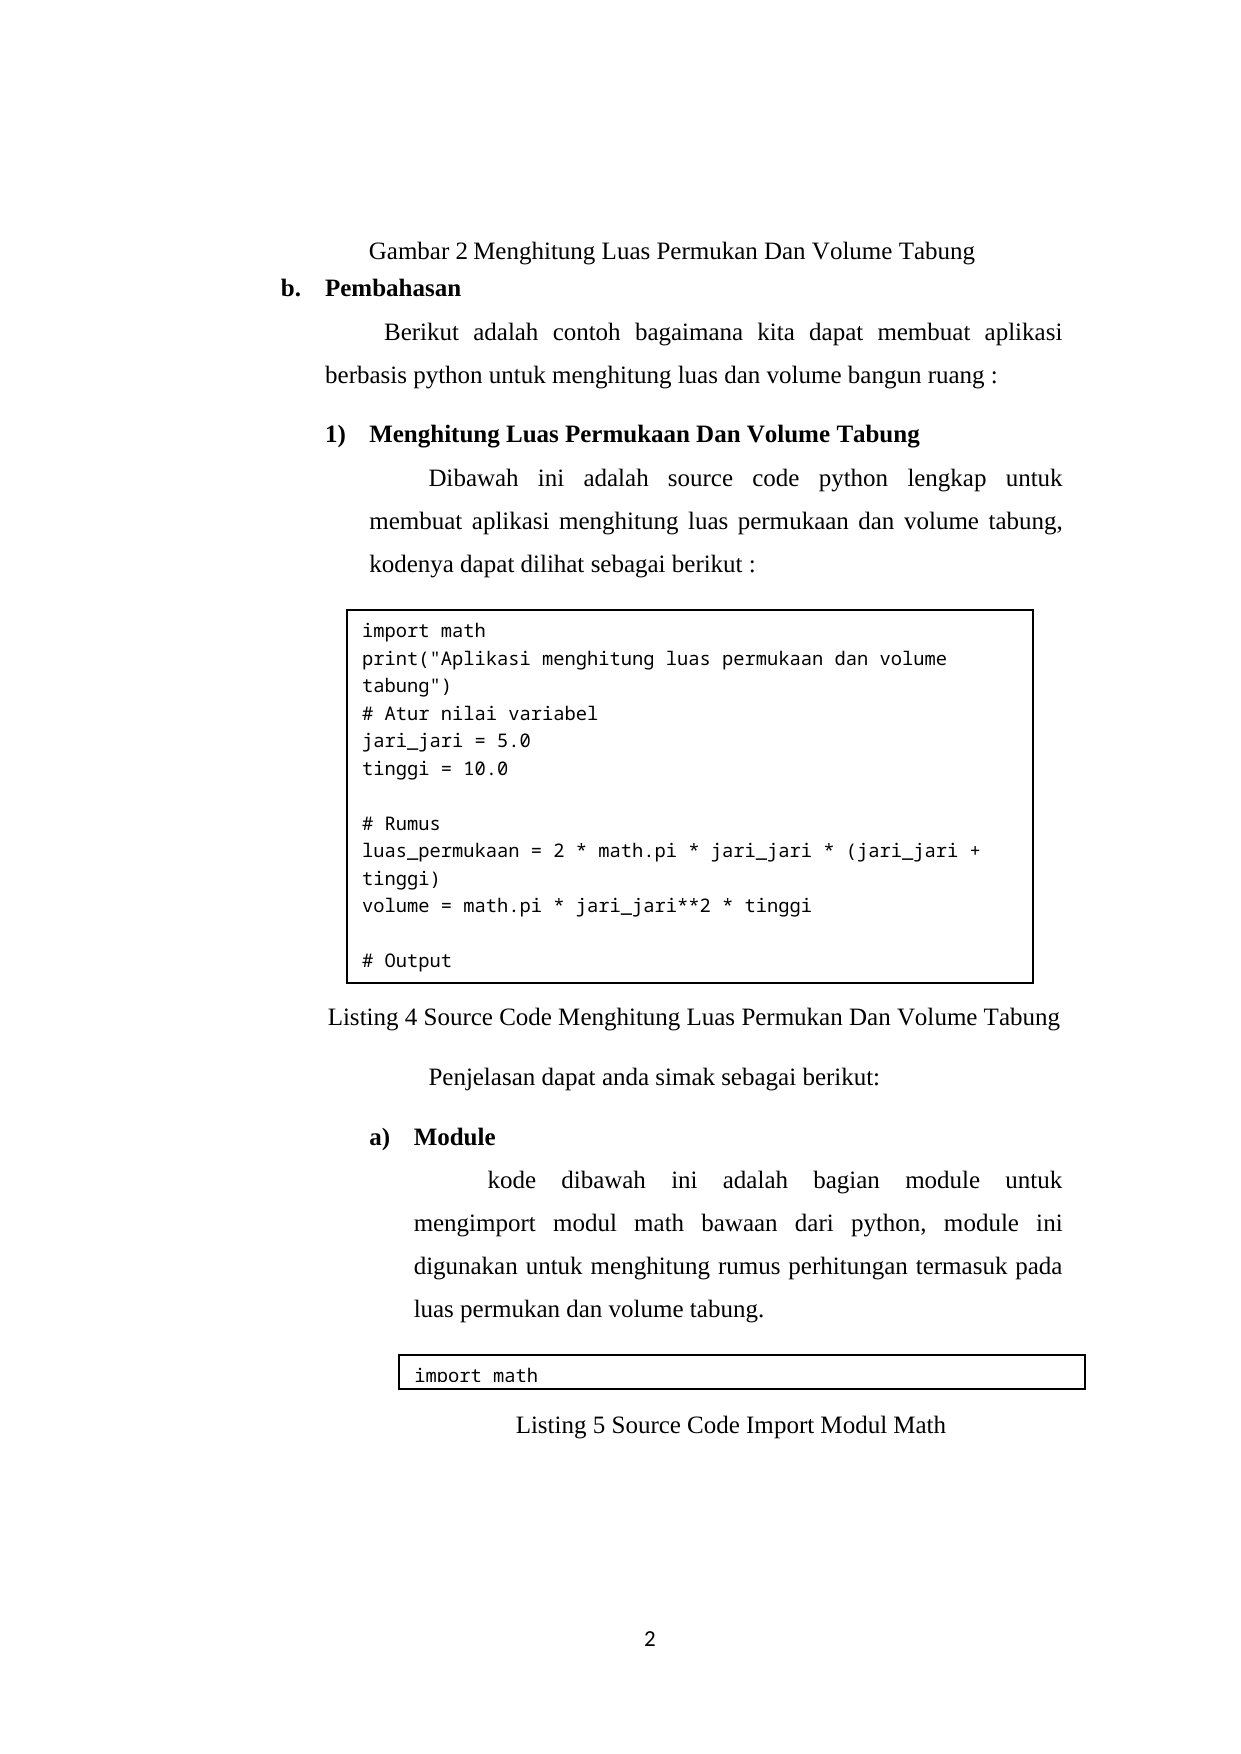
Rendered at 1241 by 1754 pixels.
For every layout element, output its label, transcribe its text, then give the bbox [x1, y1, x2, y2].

subtitle Module [369, 1122, 1063, 1151]
text Listing 5 Source Code Import Modul Math [310, 1410, 1063, 1439]
subtitle Menghitung Luas Permukaan Dan Volume Tabung [325, 419, 1063, 448]
text Dibawah ini adalah source code python lengkap untuk membuat aplikasi menghitung luas permukaan dan volume tabung, kodenya dapat dilihat sebagai berikut : [369, 463, 1063, 578]
text Listing 4 Source Code Menghitung Luas Permukan Dan Volume Tabung [310, 1002, 1063, 1031]
text Berikut adalah contoh bagaimana kita dapat membuat aplikasi berbasis python untuk menghitung luas dan volume bangun ruang : [325, 317, 1063, 388]
text Gambar 2 Menghitung Luas Permukan Dan Volume Tabung [236, 236, 1063, 265]
subtitle Pembahasan [281, 273, 1063, 302]
text kode dibawah ini adalah bagian module untuk mengimport modul math bawaan dari python, module ini digunakan untuk menghitung rumus perhitungan termasuk pada luas permukan dan volume tabung. [413, 1165, 1063, 1323]
text Penjelasan dapat anda simak sebagai berikut: [369, 1062, 1063, 1091]
